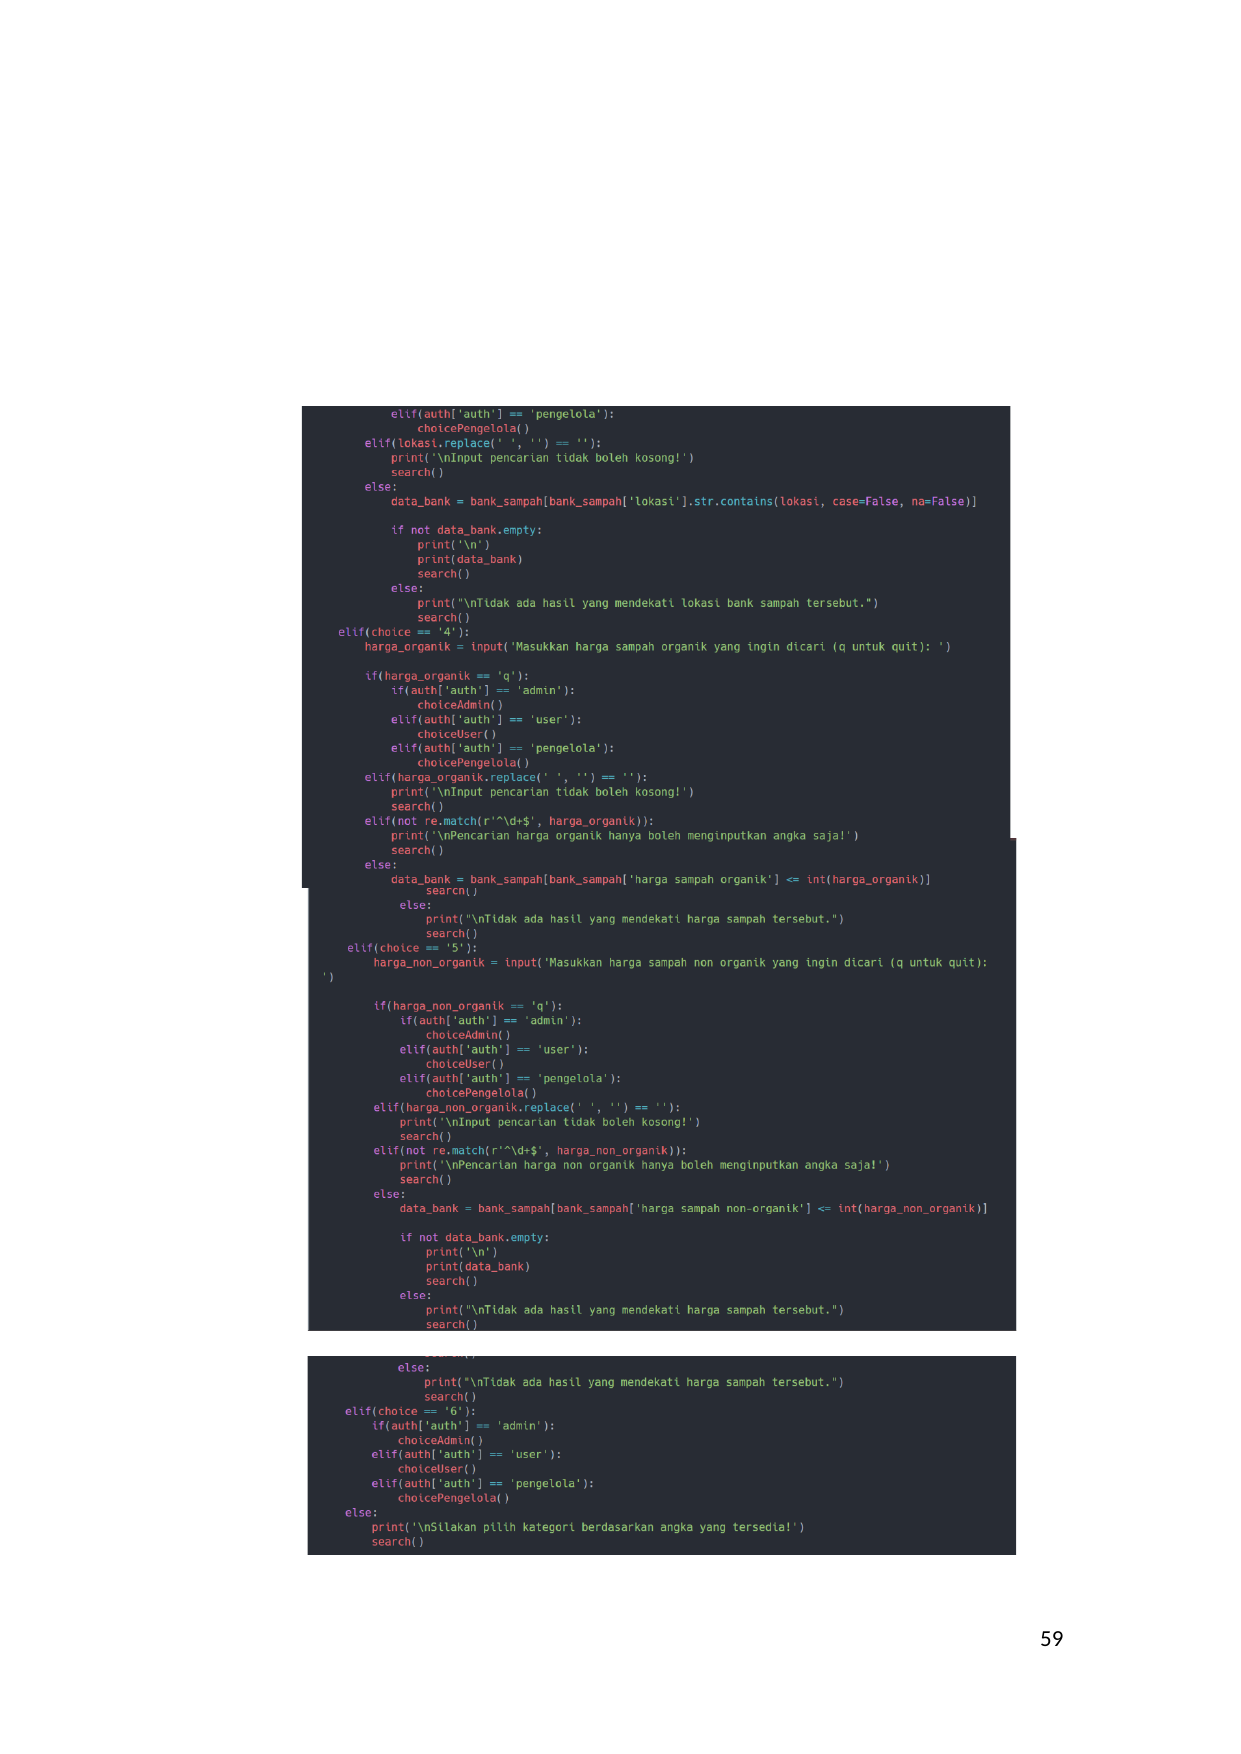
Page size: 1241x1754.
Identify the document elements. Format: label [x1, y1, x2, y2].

picture [301, 406, 1017, 1331]
picture [307, 1356, 1017, 1555]
